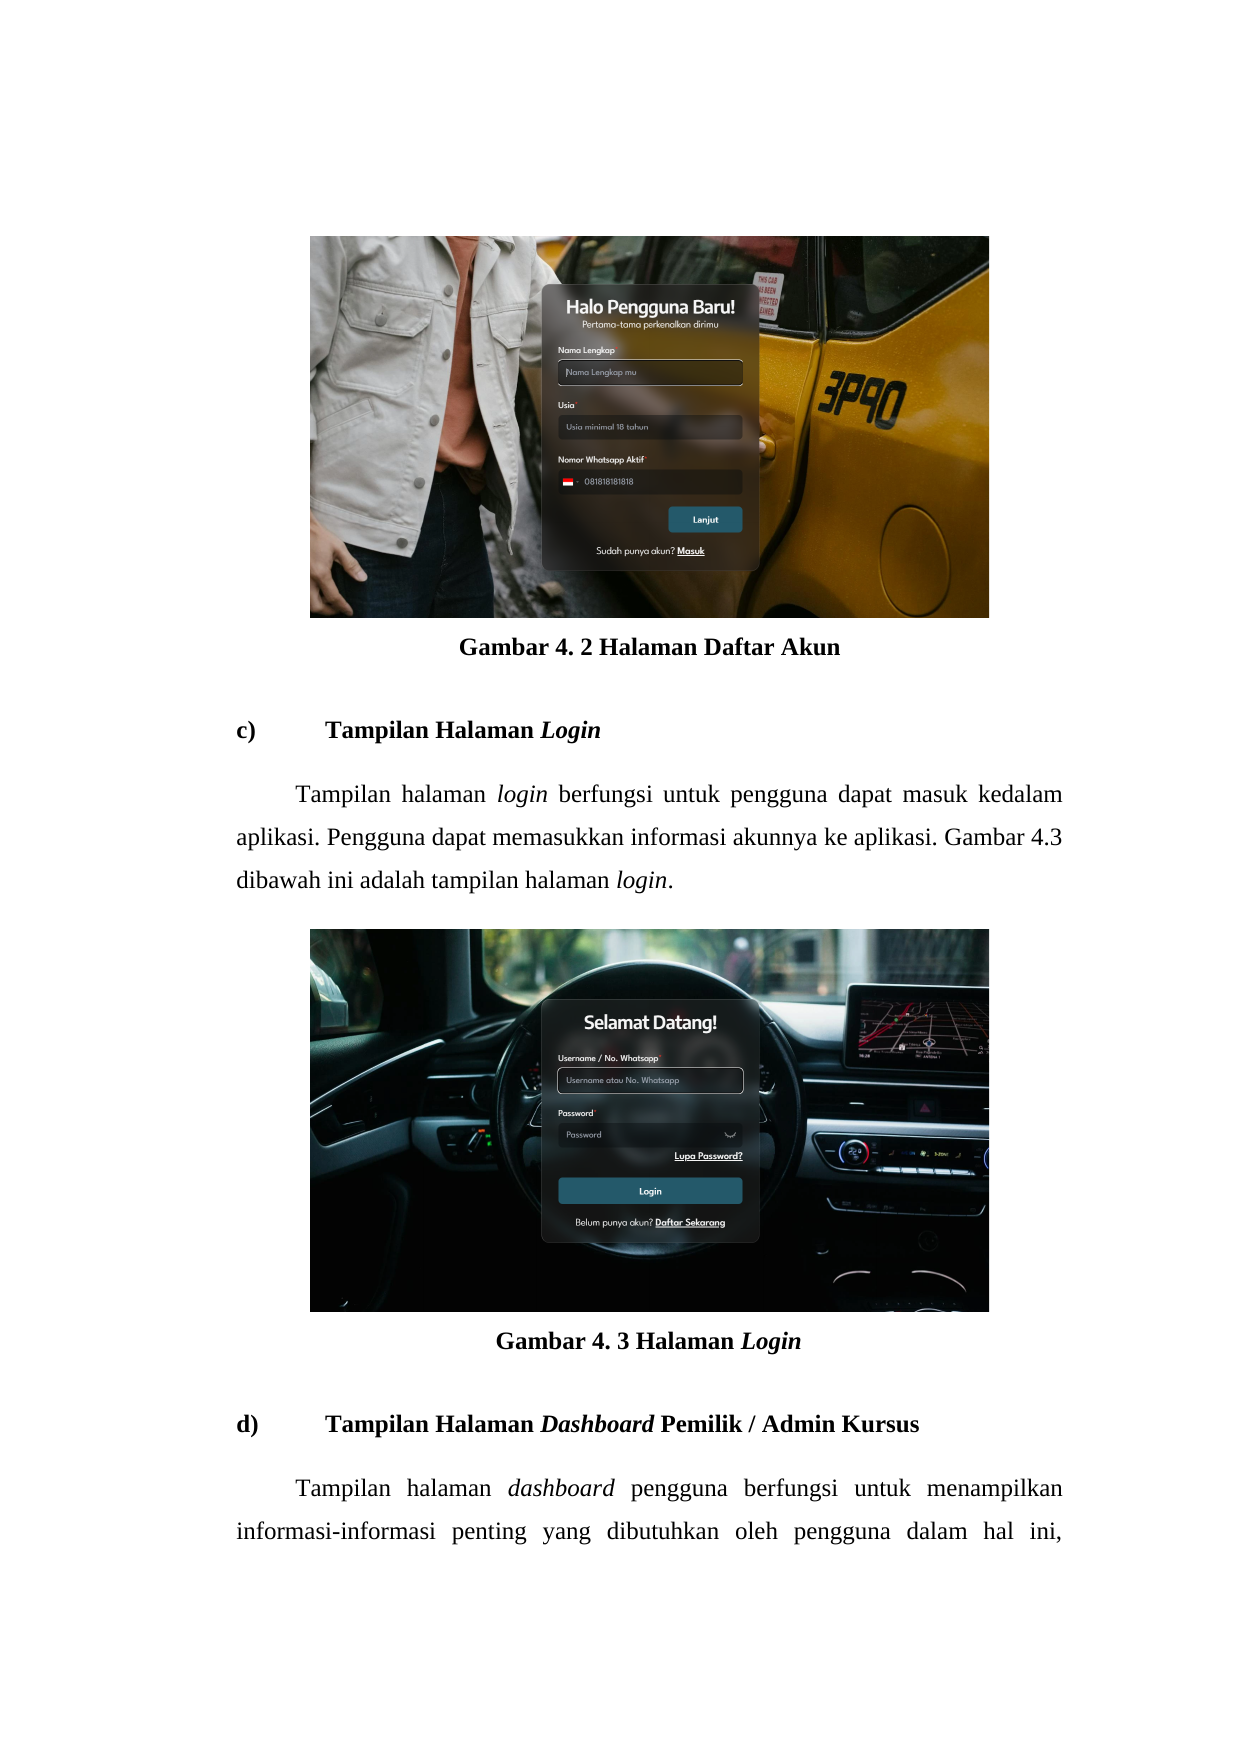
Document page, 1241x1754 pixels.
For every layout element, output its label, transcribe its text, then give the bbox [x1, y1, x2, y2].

picture [310, 236, 990, 618]
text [236, 1473, 1063, 1545]
text Gambar 4. 3 Halaman Login [236, 1326, 1063, 1354]
subtitle Tampilan Halaman Login [236, 715, 1063, 744]
text Tampilan halaman login berfungsi untuk pengguna dapat masuk kedalam aplikasi. Pengguna dapat memasukkan informasi akunnya ke aplikasi. Gambar 4.3 dibawah ini adalah tampilan halaman login. [236, 779, 1063, 894]
subtitle Tampilan Halaman Dashboard Pemilik / Admin Kursus [236, 1409, 1063, 1438]
picture [310, 929, 990, 1312]
text Gambar 4. 2 Halaman Daftar Akun [236, 632, 1063, 661]
